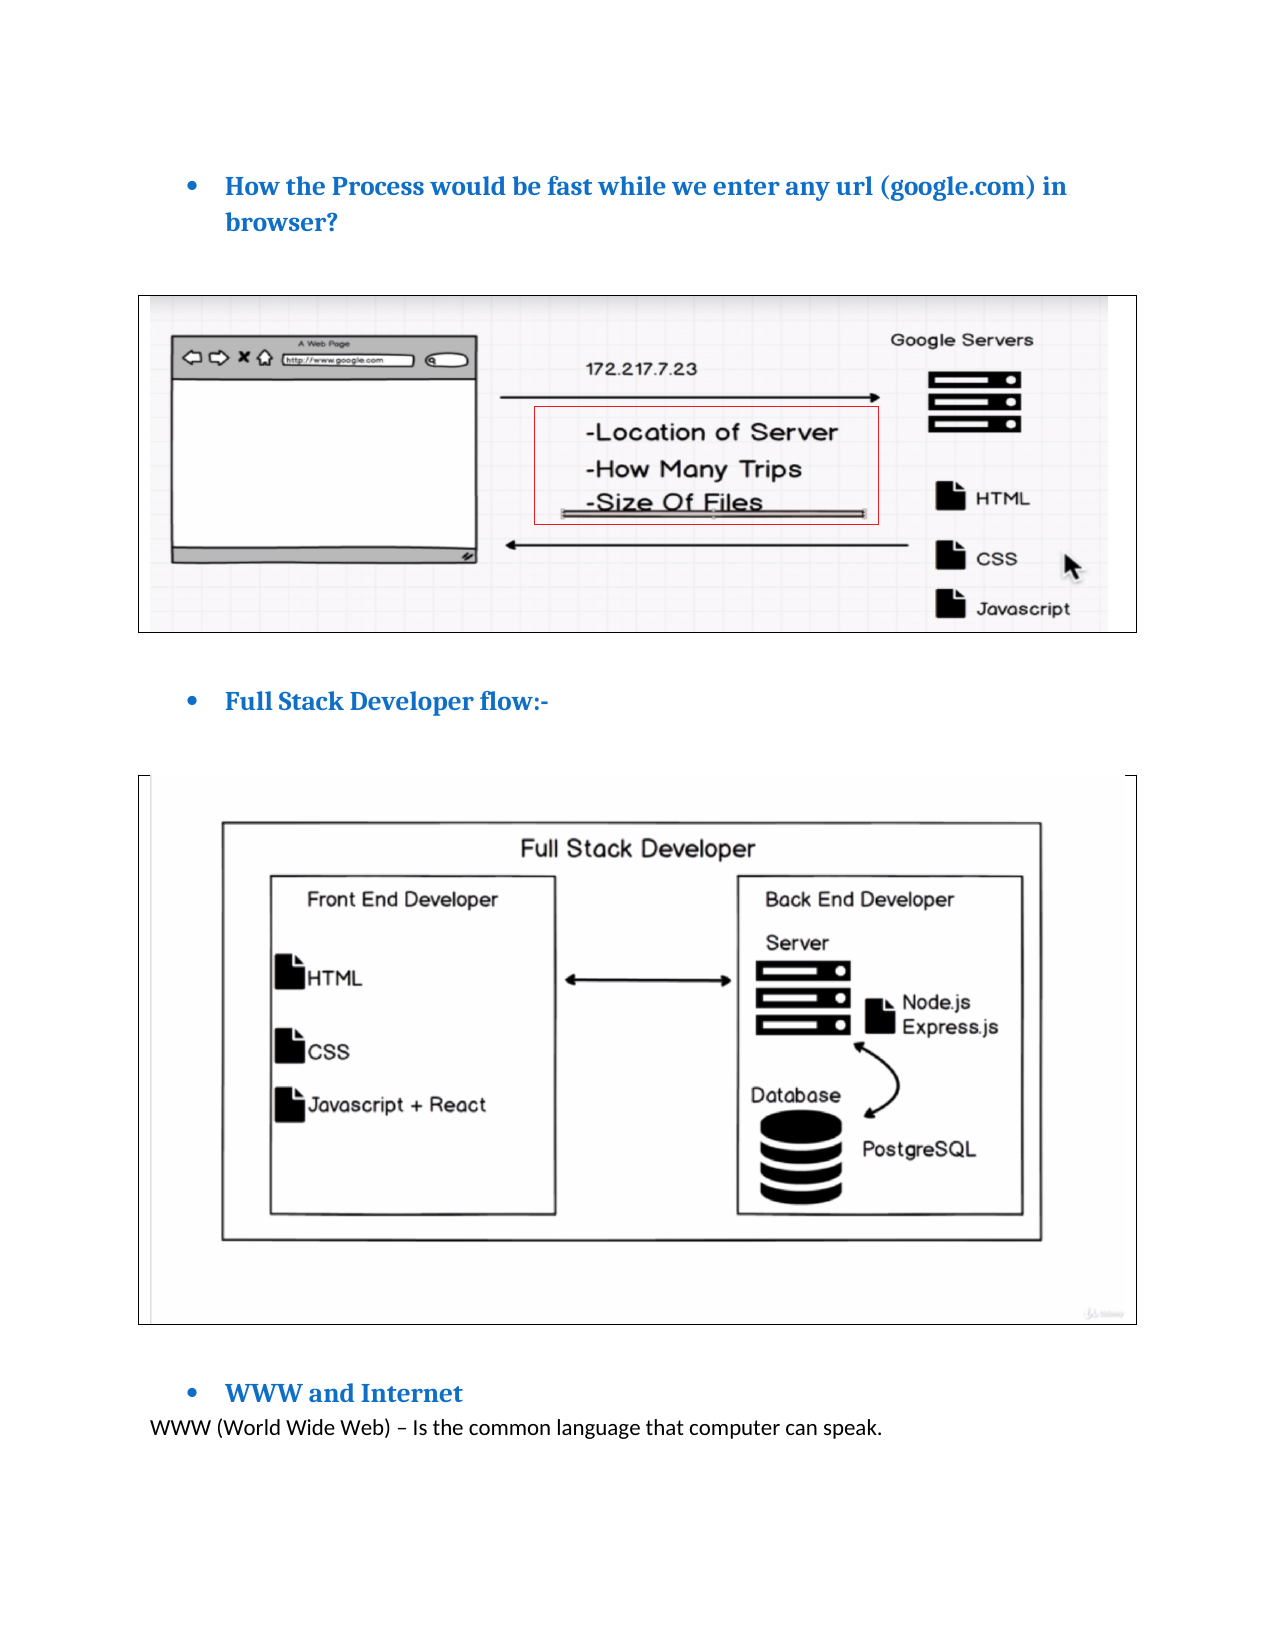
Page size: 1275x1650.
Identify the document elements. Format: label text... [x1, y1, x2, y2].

table_header [139, 776, 150, 1324]
table_header [1109, 296, 1136, 632]
subtitle How the Process would be fast while we enter any url (google.com) in browser? [187, 171, 1125, 238]
text WWW (World Wide Web) – Is the common language that computer can speak. [150, 1413, 1125, 1442]
subtitle WWW and Internet [187, 1378, 1125, 1409]
picture [150, 296, 1109, 632]
table_header [139, 296, 150, 632]
picture [150, 775, 1125, 1324]
subtitle Full Stack Developer flow:- [187, 686, 1125, 717]
table_header [1125, 776, 1136, 1324]
